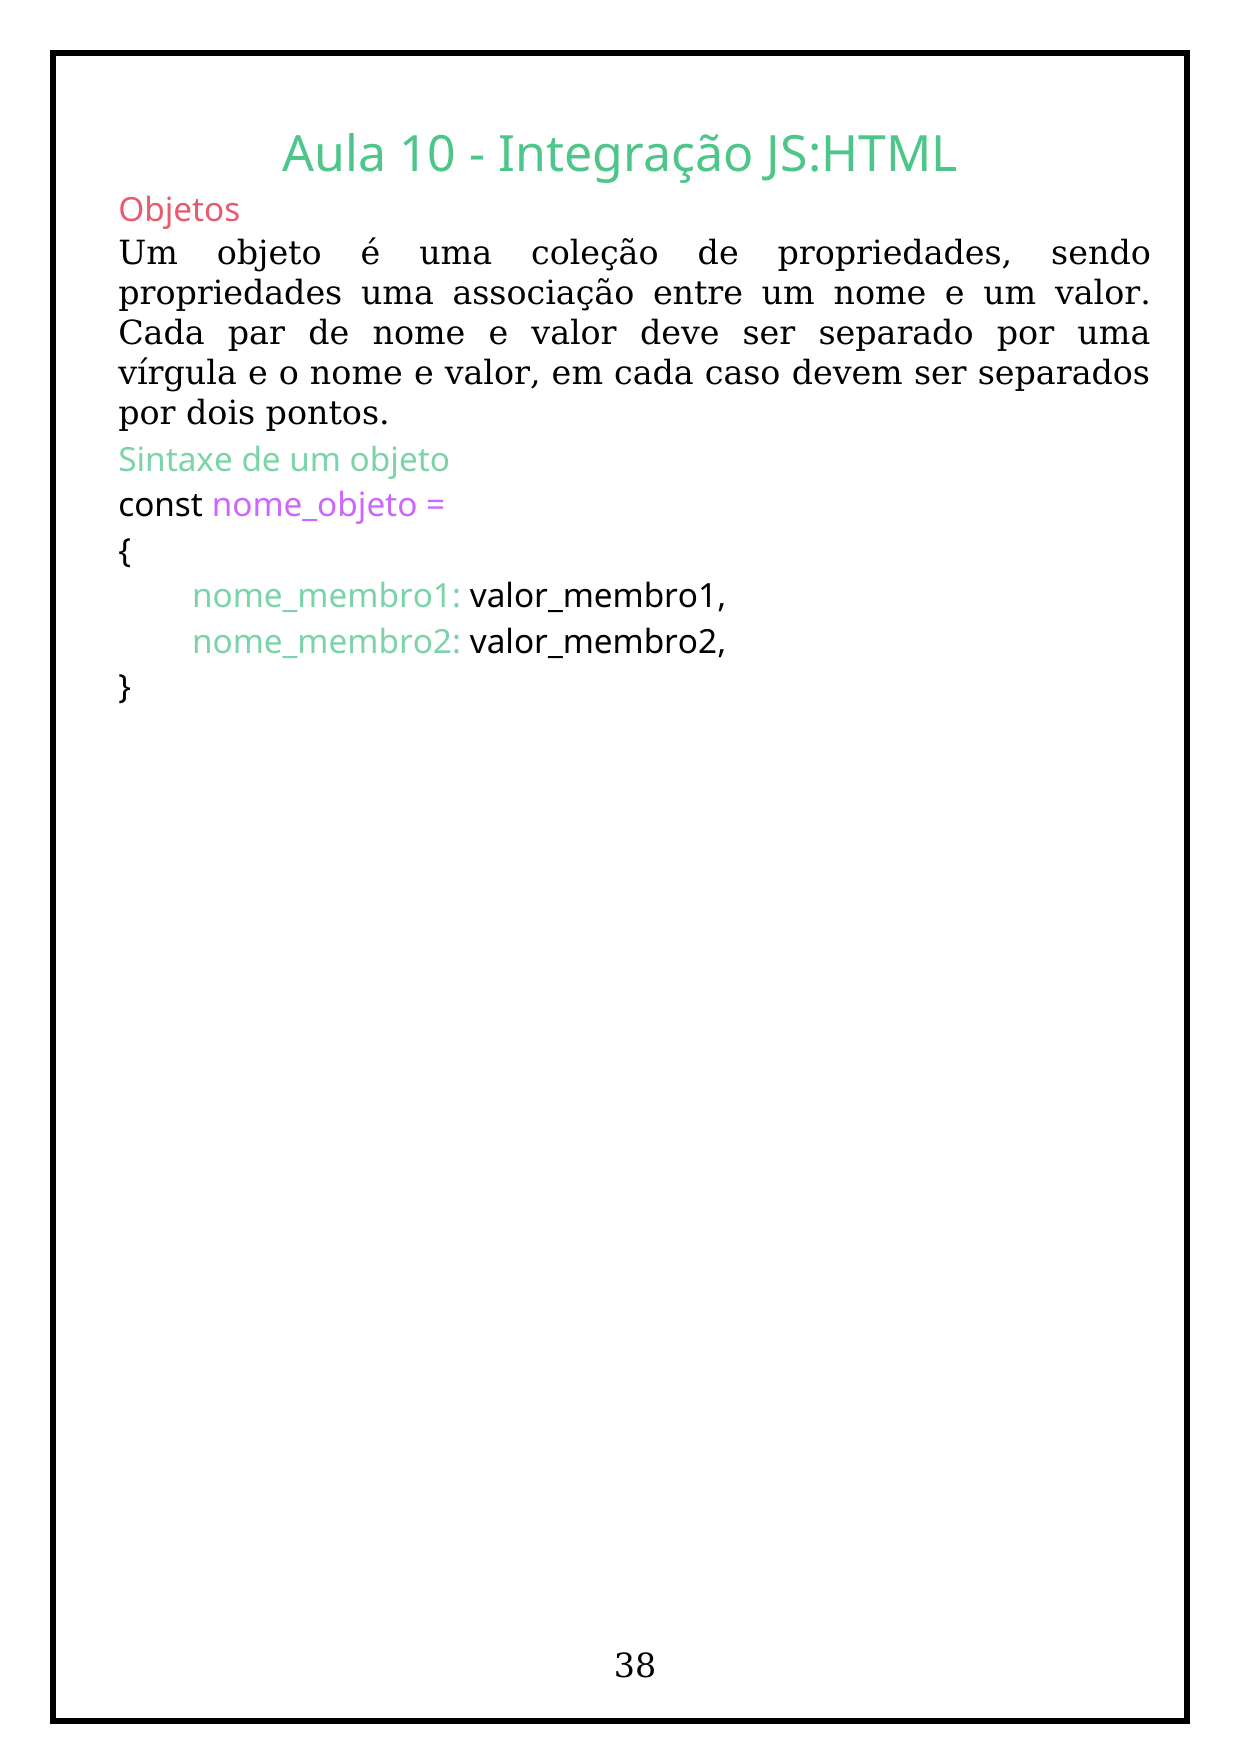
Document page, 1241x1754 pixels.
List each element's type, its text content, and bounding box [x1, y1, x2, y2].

text nome_membro1: valor_membro1, [118, 572, 1152, 617]
subtitle Aula 10 - Integração JS:HTML [88, 118, 1152, 186]
text Um objeto é uma coleção de propriedades, sendo propriedades uma associação entre um nome e um valor. Cada par de nome e valor deve ser separado por uma vírgula e o nome e valor, em cada caso devem ser separados por dois pontos. [118, 232, 1152, 432]
text } [118, 663, 1152, 708]
text { [118, 527, 1152, 572]
subtitle Objetos [118, 186, 1152, 232]
subtitle Sintaxe de um objeto [118, 436, 1152, 481]
text const nome_objeto = [118, 481, 1152, 527]
text nome_membro2: valor_membro2, [118, 617, 1152, 663]
